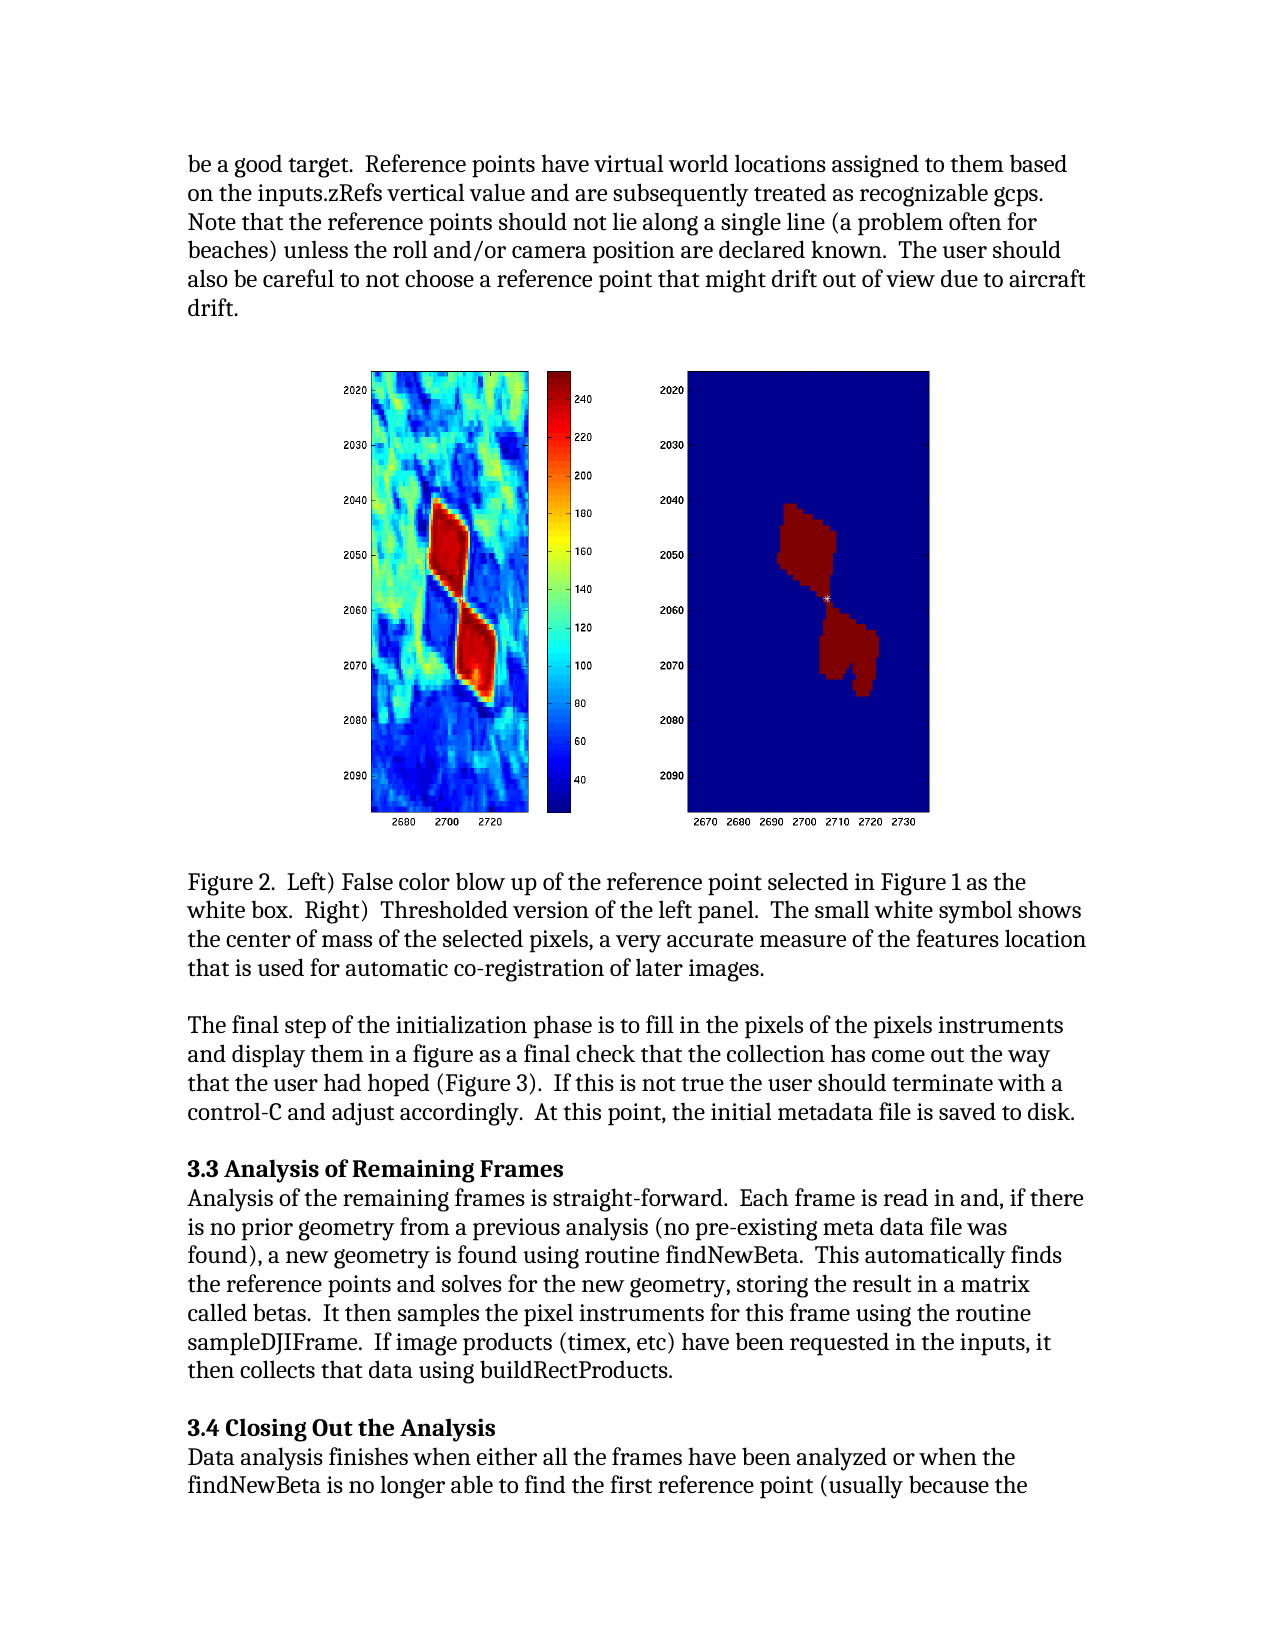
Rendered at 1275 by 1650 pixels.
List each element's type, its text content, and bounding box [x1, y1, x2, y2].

text 3.4 Closing Out the Analysis [187, 1414, 1087, 1442]
text 3.3 Analysis of Remaining Frames [187, 1155, 1087, 1184]
picture [324, 351, 951, 839]
text Analysis of the remaining frames is straight-forward. Each frame is read in and, if there is no prior geometry from a previous analysis (no pre-existing meta data file was found), a new geometry is found using routine findNewBeta. This automatically finds the reference points and solves for the new geometry, storing the result in a matrix called betas. It then samples the pixel instruments for this frame using the routine sampleDJIFrame. If image products (timex, etc) have been requested in the inputs, it then collects that data using buildRectProducts. [187, 1184, 1087, 1385]
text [187, 150, 1087, 322]
text Figure 2. Left) False color blow up of the reference point selected in Figure 1 as the white box. Right) Thresholded version of the left panel. The small white symbol shows the center of mass of the selected pixels, a very accurate measure of the features location that is used for automatic co-registration of later images. [187, 867, 1087, 982]
text The final step of the initialization phase is to fill in the pixels of the pixels instruments and display them in a figure as a final check that the collection has come out the way that the user had hoped (Figure 3). If this is not true the user should terminate with a control-C and adjust accordingly. At this point, the initial metadata file is saved to disk. [187, 1011, 1087, 1126]
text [187, 1442, 1087, 1500]
